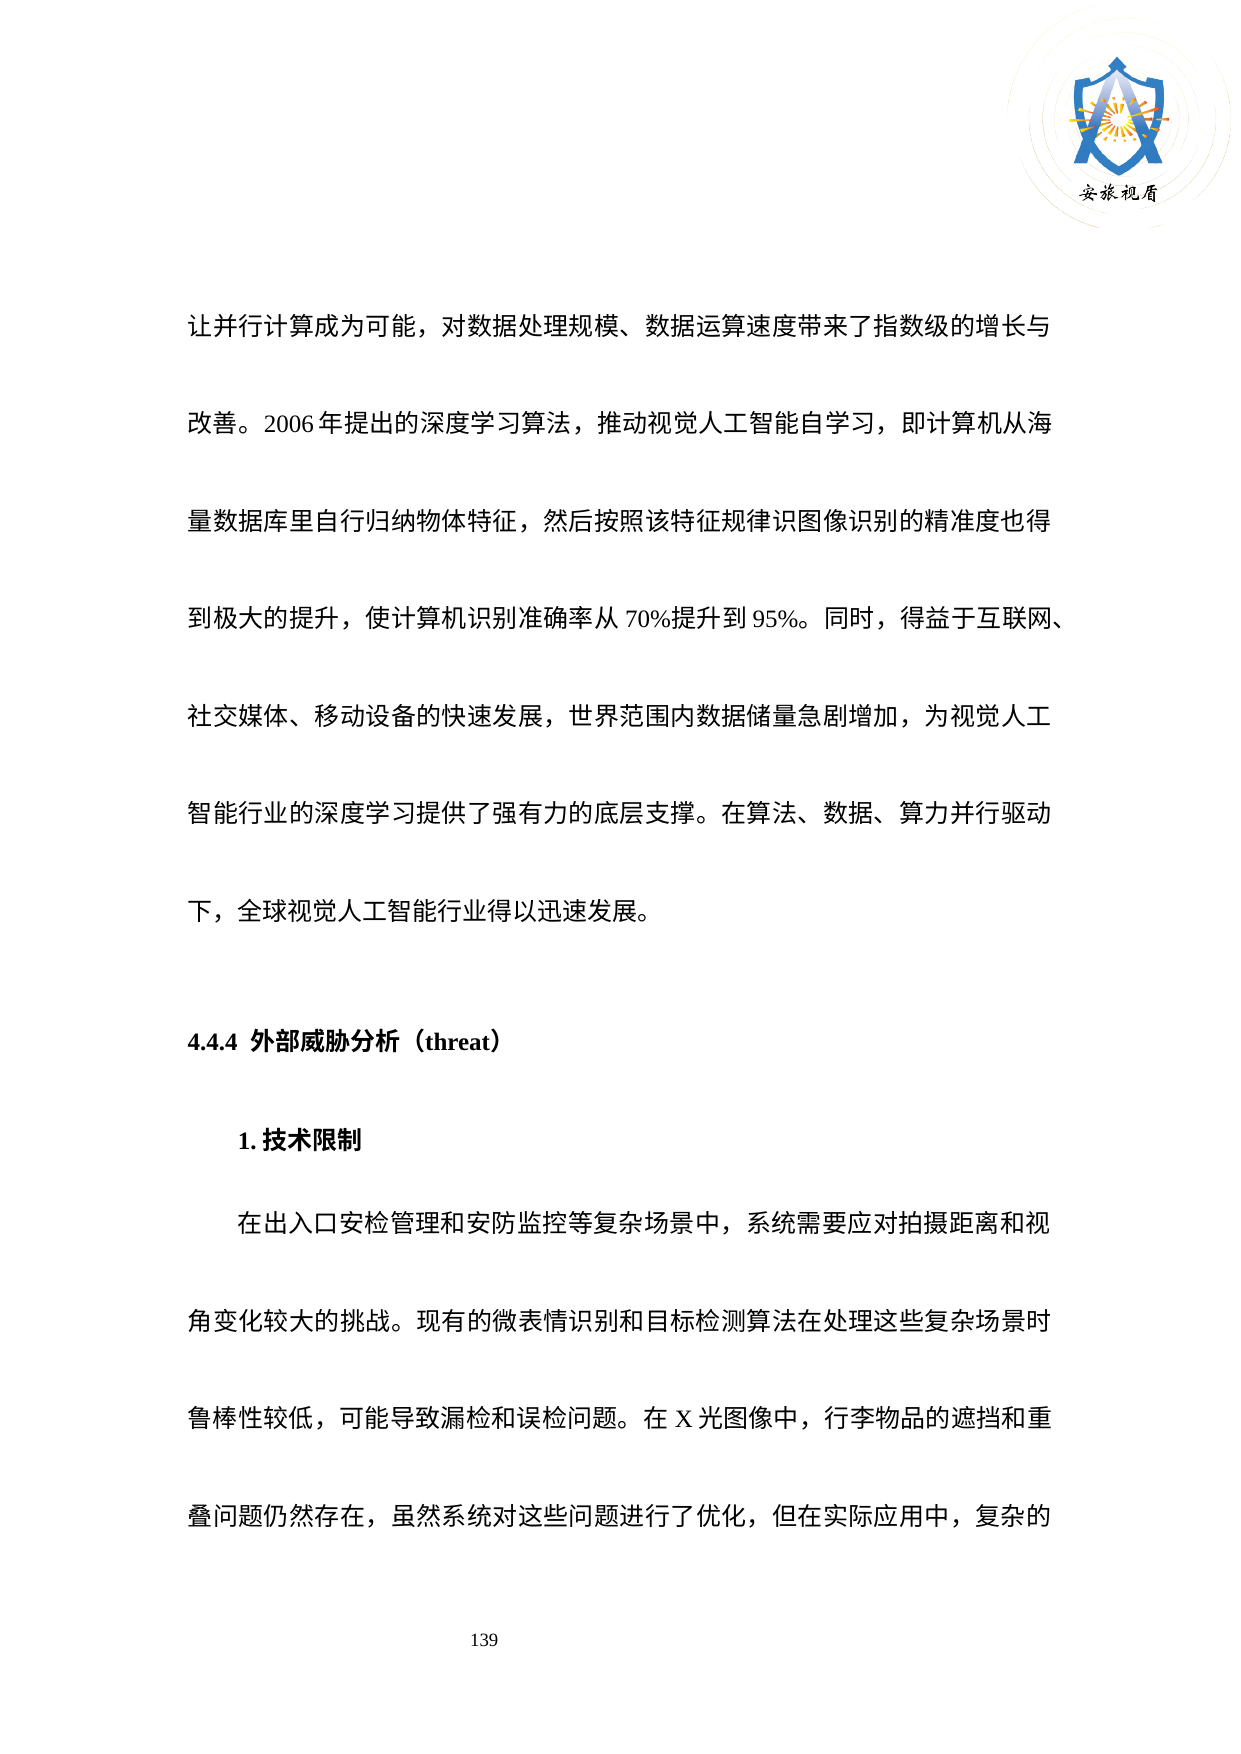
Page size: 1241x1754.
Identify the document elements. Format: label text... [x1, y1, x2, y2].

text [187, 1189, 1053, 1547]
subtitle 4.4.4 外部威胁分析（threat） [187, 1007, 1053, 1072]
picture [1007, 4, 1231, 228]
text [187, 162, 1053, 942]
text 1. 技术限制 [187, 1106, 1053, 1171]
